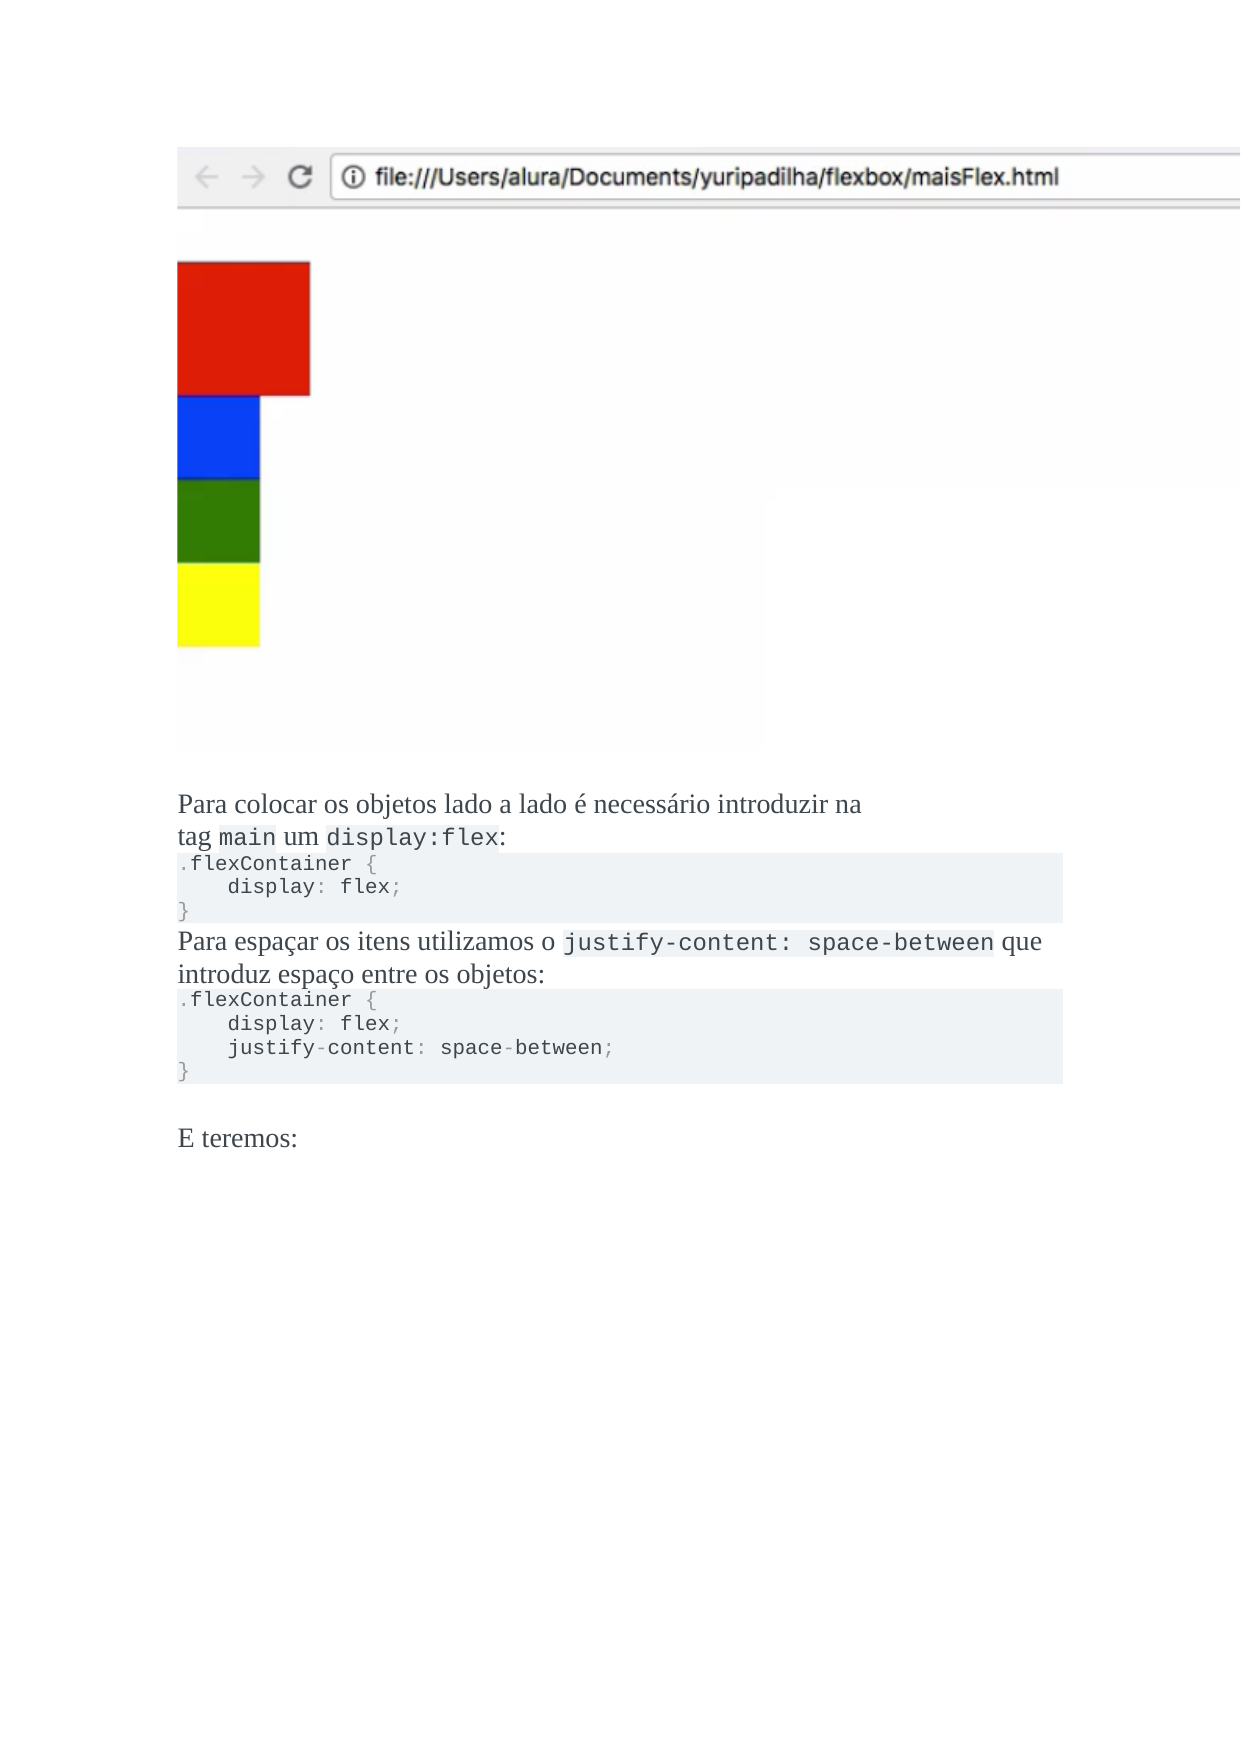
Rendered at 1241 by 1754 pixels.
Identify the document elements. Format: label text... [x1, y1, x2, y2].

text } [177, 900, 1063, 923]
text .flexContainer { [177, 853, 1063, 876]
text Para colocar os objetos lado a lado é necessário introduzir na tag main um display:flex: [177, 787, 1063, 853]
text Para espaçar os itens utilizamos o justify-content: space-between que introduz espaço entre os objetos: [177, 923, 1063, 989]
text } [177, 1060, 1063, 1084]
text .flexContainer { [177, 989, 1063, 1013]
text display: flex; [177, 1013, 1063, 1037]
text justify-content: space-between; [177, 1037, 1063, 1060]
text E teremos: [177, 1122, 1063, 1154]
picture [177, 147, 1241, 750]
text display: flex; [177, 876, 1063, 900]
